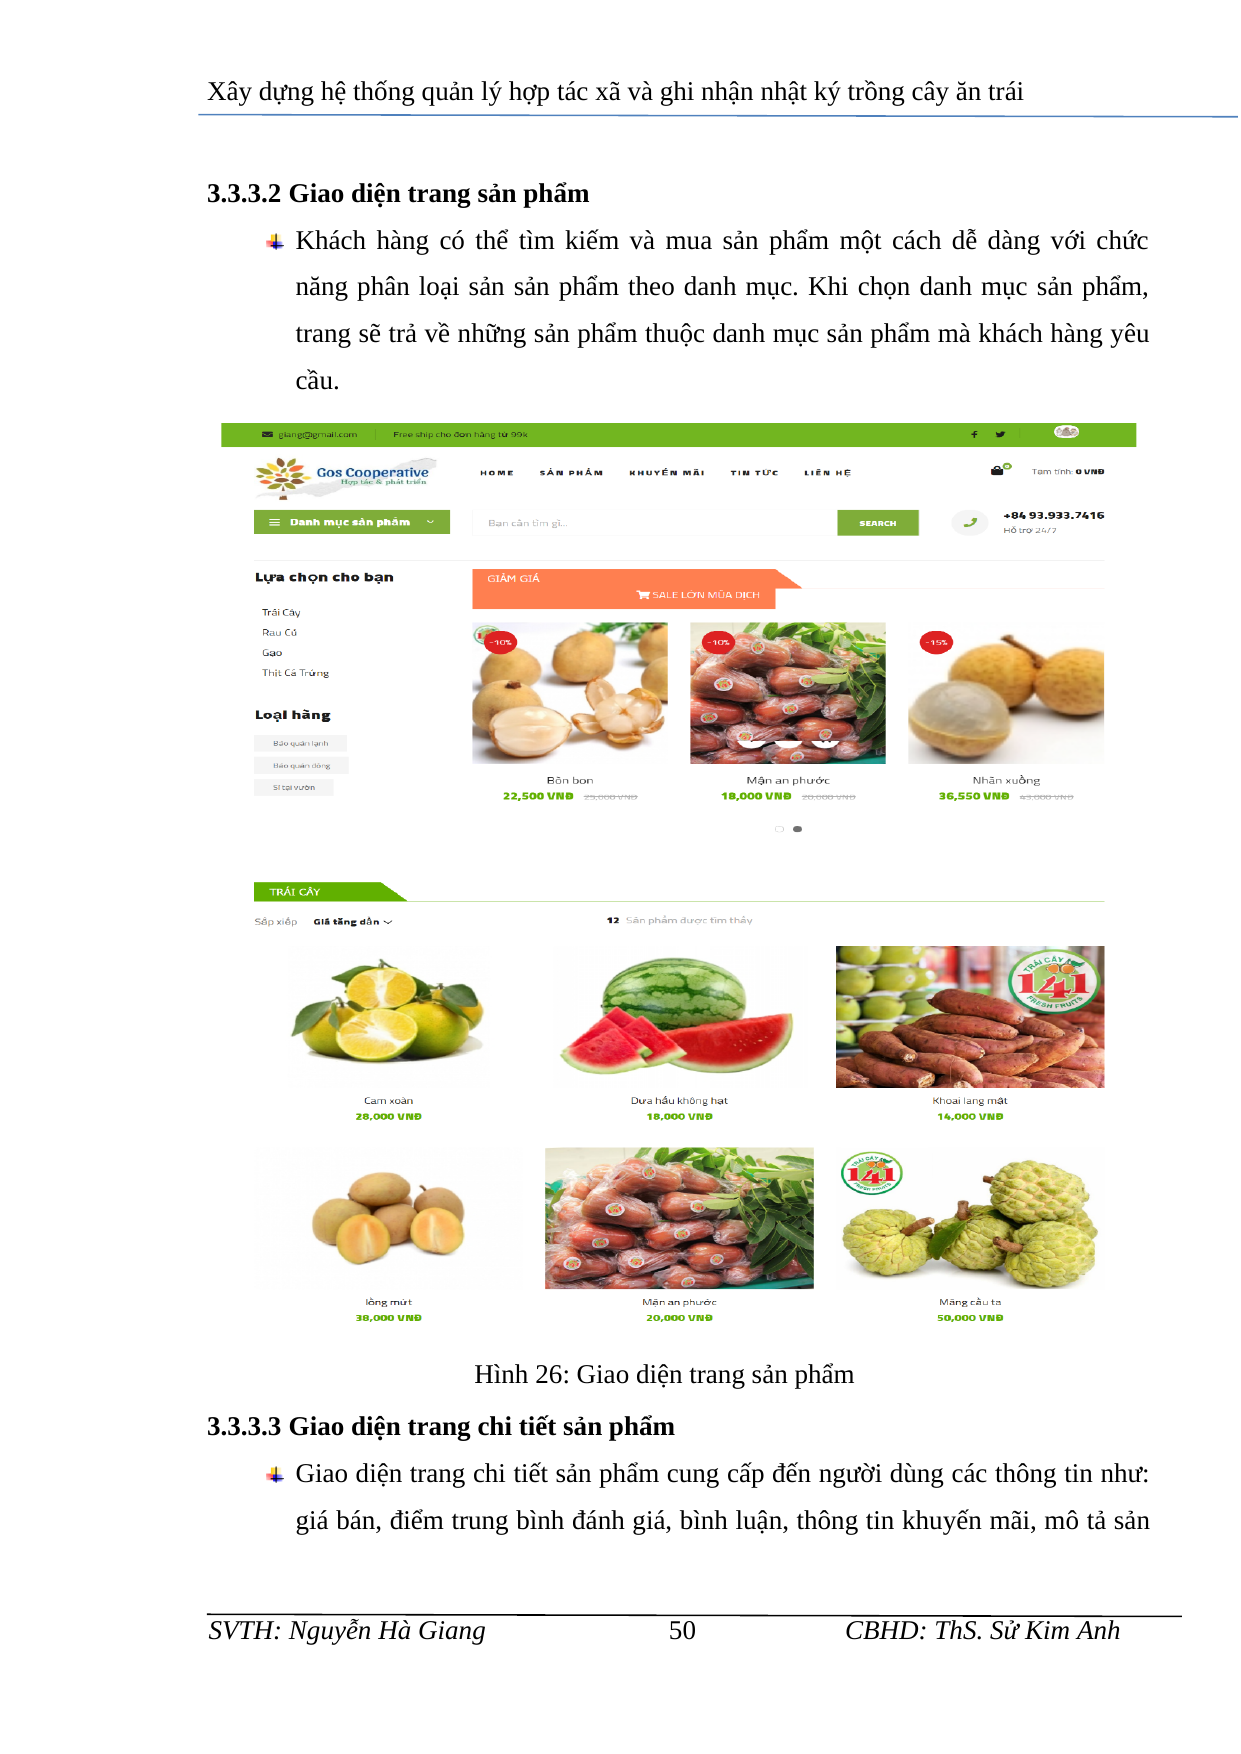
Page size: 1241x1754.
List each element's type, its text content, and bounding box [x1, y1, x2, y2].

list Khách hàng có thể tìm kiếm và mua sản phẩm một cách dễ dàng với chức năng phân loại sản sản phẩm theo danh mục. Khi chọn danh mục sản phẩm, trang sẽ trả về những sản phẩm thuộc danh mục sản phẩm mà khách hàng yêu cầu. [266, 224, 1151, 395]
text Hình 26: Giao diện trang sản phẩm [207, 1358, 1122, 1390]
picture [266, 1465, 284, 1483]
list Giao diện trang chi tiết sản phẩm [207, 1411, 1151, 1442]
picture [266, 232, 284, 250]
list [266, 1457, 1151, 1535]
picture [221, 423, 1137, 1330]
list Giao diện trang sản phẩm [207, 177, 1151, 208]
